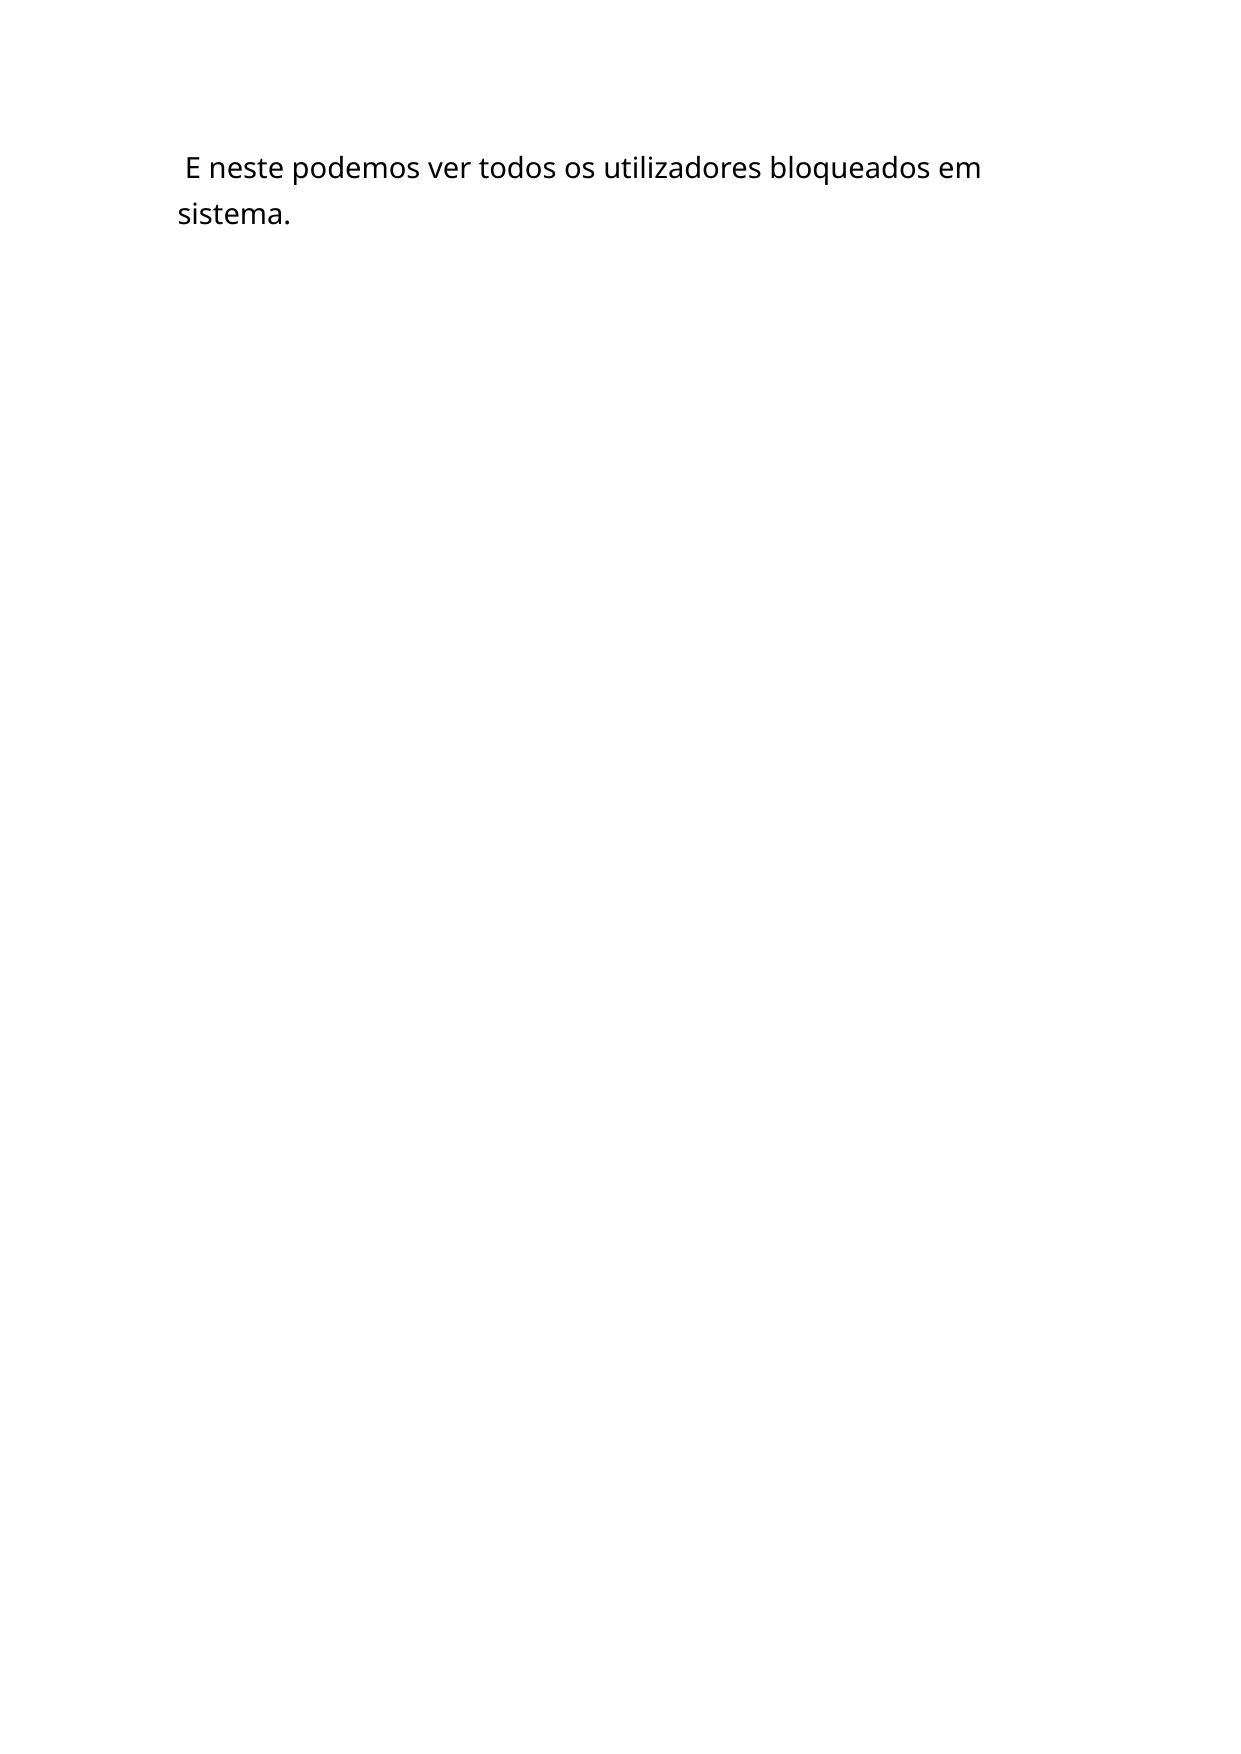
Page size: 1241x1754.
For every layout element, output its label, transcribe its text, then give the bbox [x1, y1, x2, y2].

text E neste podemos ver todos os utilizadores bloqueados em sistema. [177, 148, 1063, 233]
